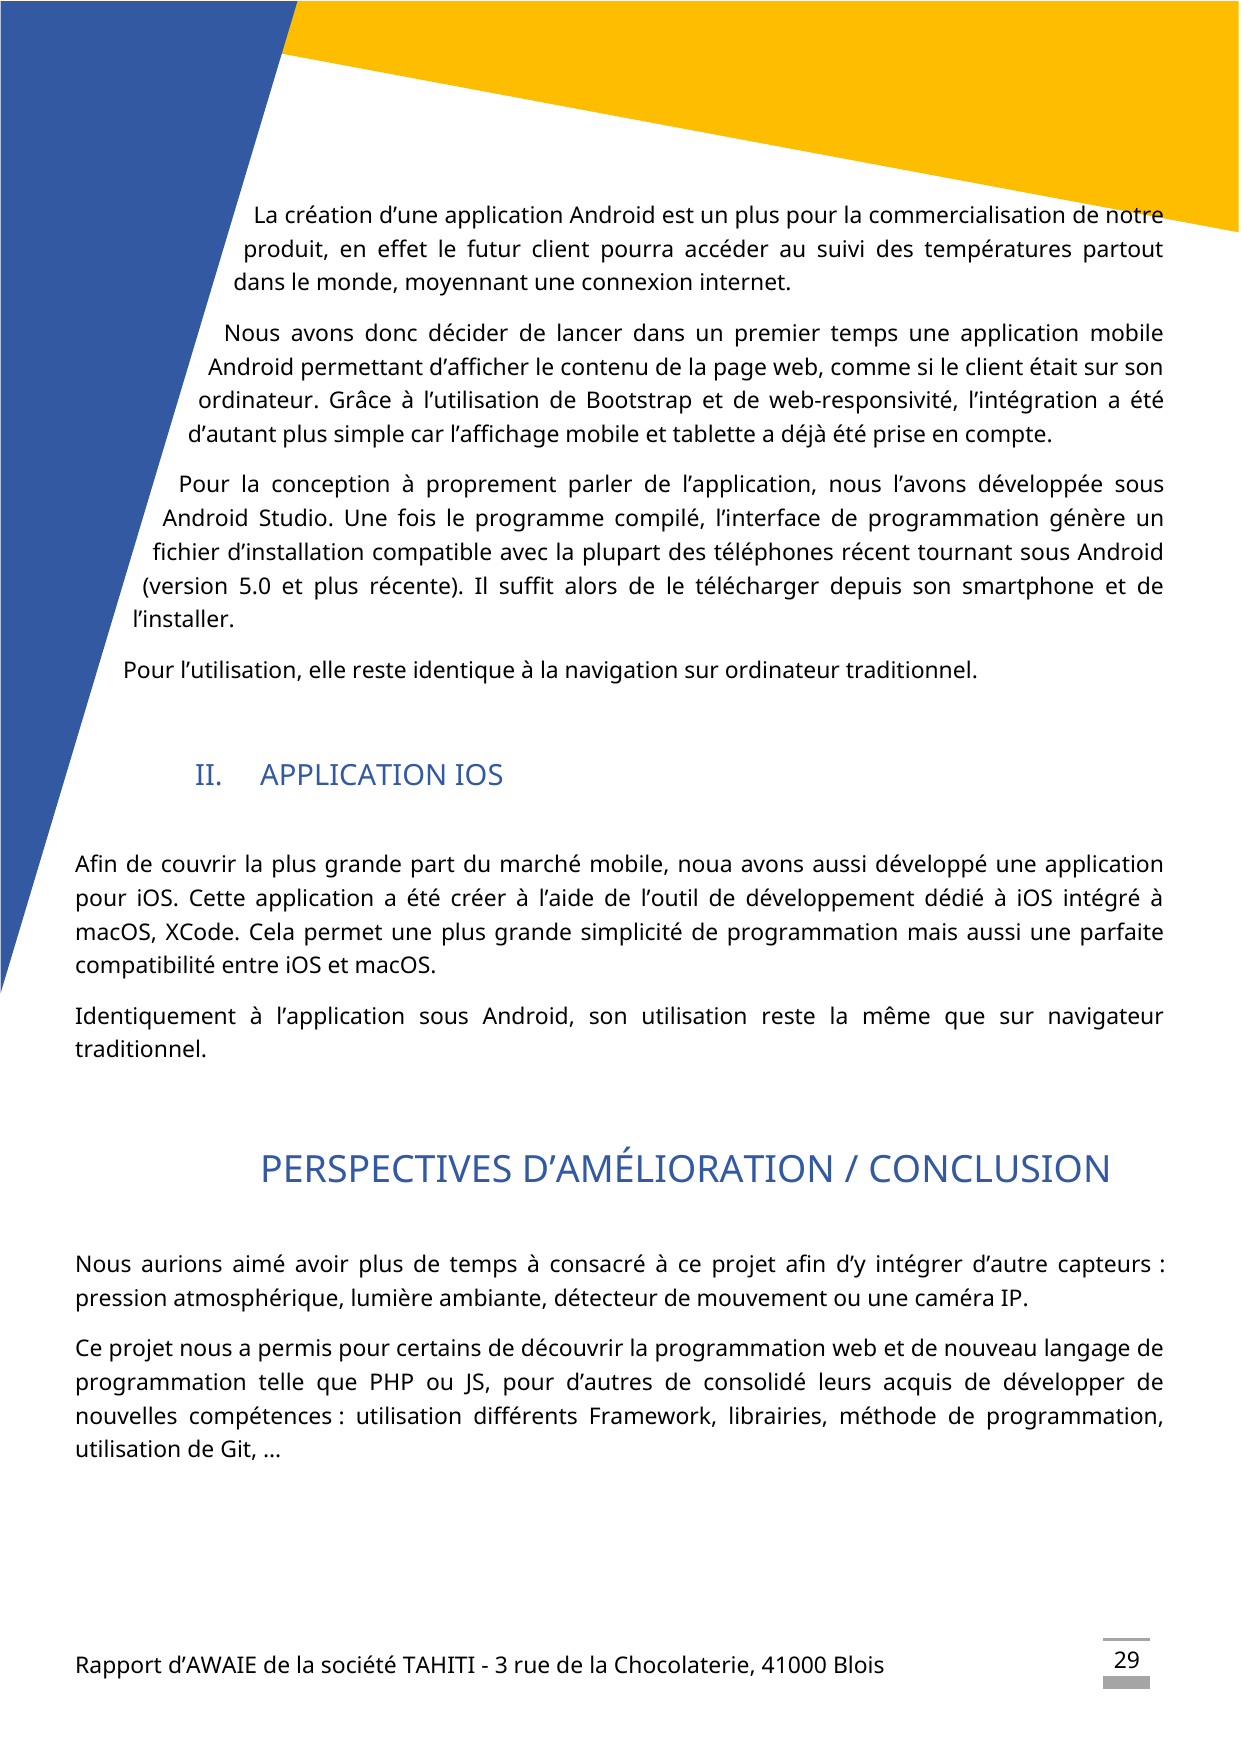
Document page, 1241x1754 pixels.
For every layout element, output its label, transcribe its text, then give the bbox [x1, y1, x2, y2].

text Afin de couvrir la plus grande part du marché mobile, noua avons aussi développé une application pour iOS. Cette application a été créer à l’aide de l’outil de développement dédié à iOS intégré à macOS, XCode. Cela permet une plus grande simplicité de programmation mais aussi une parfaite compatibilité entre iOS et macOS. [75, 848, 1165, 980]
text Nous avons donc décider de lancer dans un premier temps une application mobile Android permettant d’afficher le contenu de la page web, comme si le client était sur son ordinateur. Grâce à l’utilisation de Bootstrap et de web-responsivité, l’intégration a été d’autant plus simple car l’affichage mobile et tablette a déjà été prise en compte. [164, 317, 1165, 449]
text Nous aurions aimé avoir plus de temps à consacré à ce projet afin d’y intégrer d’autre capteurs : pression atmosphérique, lumière ambiante, détecteur de mouvement ou une caméra IP. [75, 1248, 1165, 1313]
text Ce projet nous a permis pour certains de découvrir la programmation web et de nouveau langage de programmation telle que PHP ou JS, pour d’autres de consolidé leurs acquis de développer de nouvelles compétences : utilisation différents Framework, librairies, méthode de programmation, utilisation de Git, … [75, 1332, 1165, 1465]
text Identiquement à l’application sous Android, son utilisation reste la même que sur navigateur traditionnel. [75, 999, 1165, 1064]
subtitle Application IOS [222, 755, 1165, 794]
text Pour la conception à proprement parler de l’application, nous l’avons développée sous Android Studio. Une fois le programme compilé, l’interface de programmation génère un fichier d’installation compatible avec la plupart des téléphones récent tournant sous Android (version 5.0 et plus récente). Il suffit alors de le télécharger depuis son smartphone et de l’installer. [109, 468, 1165, 635]
subtitle Perspectives d’amélioration / Conclusion [260, 1142, 1165, 1193]
text La création d’une application Android est un plus pour la commercialisation de notre produit, en effet le futur client pourra accéder au suivi des températures partout dans le monde, moyennant une connexion internet. [209, 199, 1165, 298]
text Pour l’utilisation, elle reste identique à la navigation sur ordinateur traditionnel. [94, 654, 1165, 685]
